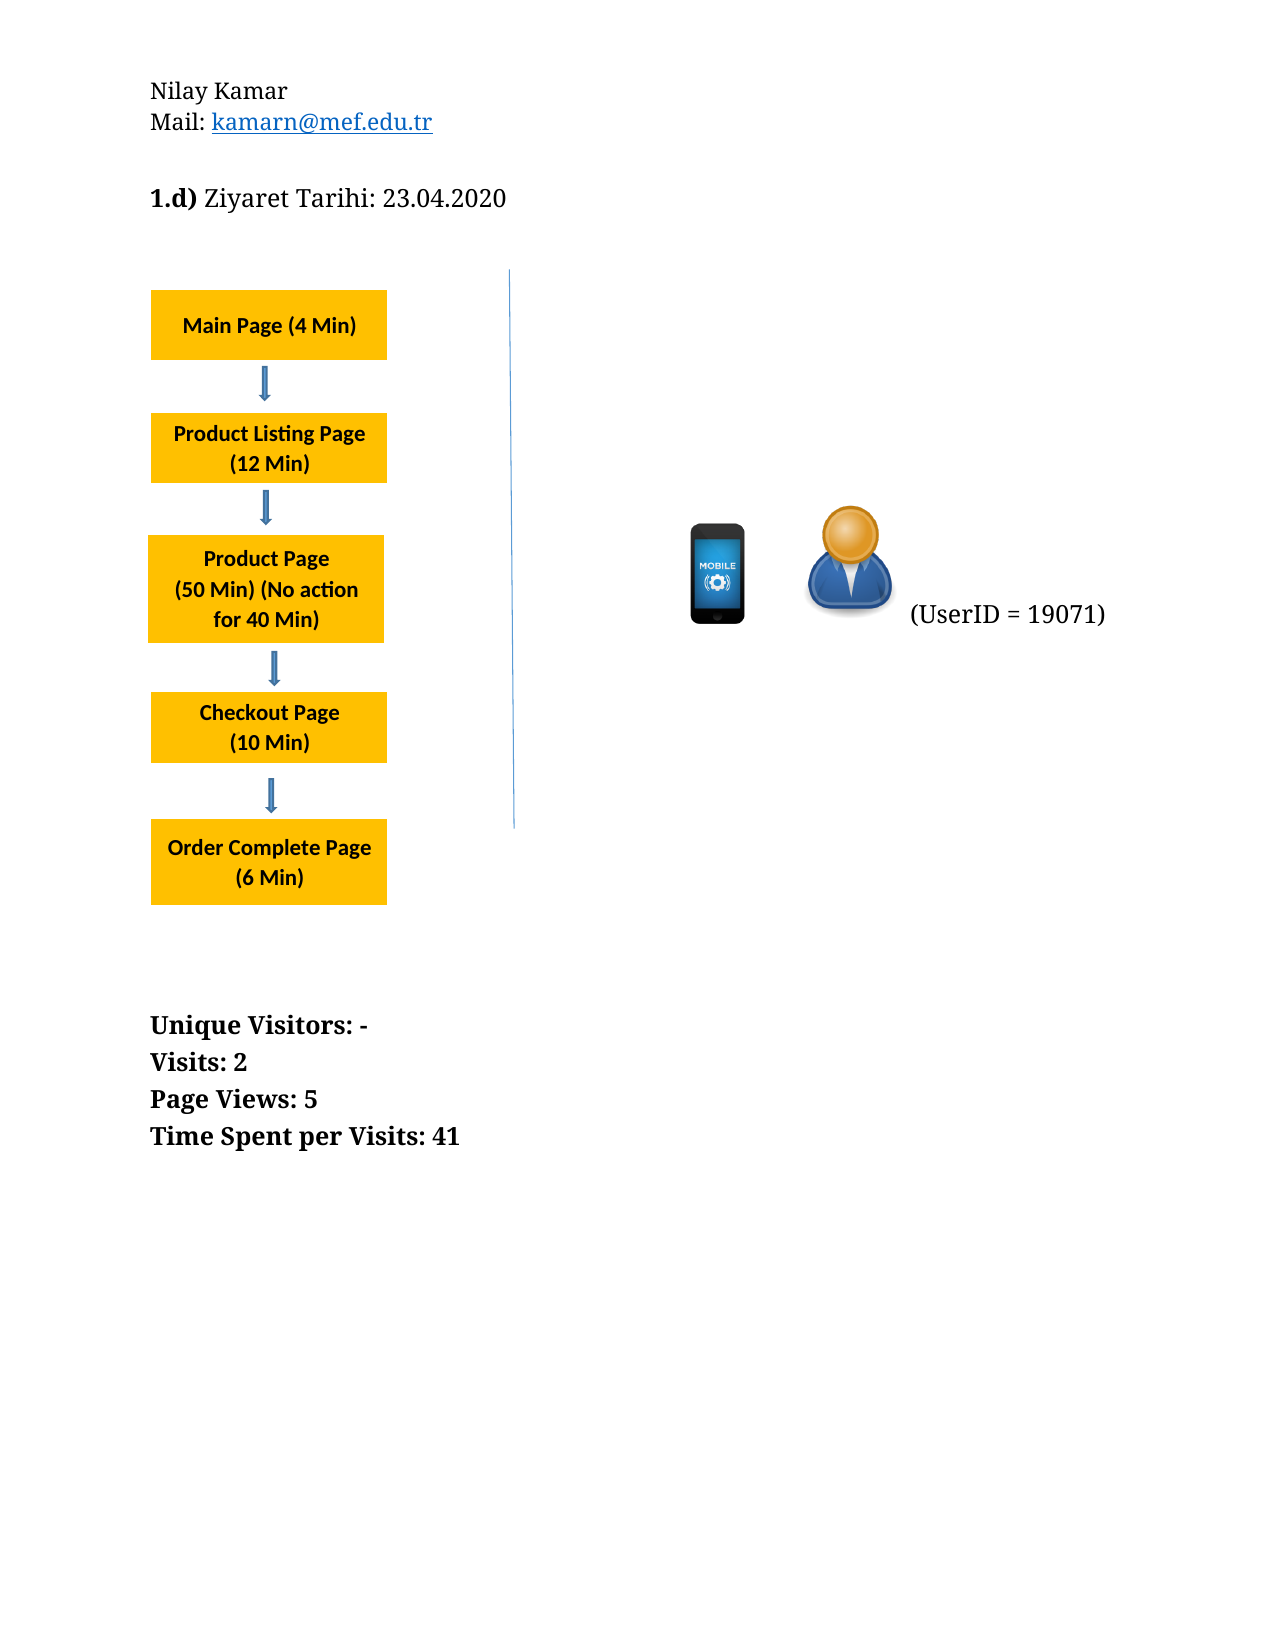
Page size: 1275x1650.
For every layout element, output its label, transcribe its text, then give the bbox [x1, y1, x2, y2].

picture [643, 500, 910, 624]
text Visits: 2 [150, 1045, 1211, 1079]
text Time Spent per Visits: 41 [150, 1118, 1211, 1152]
text Page Views: 5 [150, 1081, 1211, 1116]
text Unique Visitors: - [150, 1008, 1211, 1042]
text 1.d) Ziyaret Tarihi: 23.04.2020 [150, 180, 1211, 214]
text (UserID = 19071) [150, 501, 511, 631]
